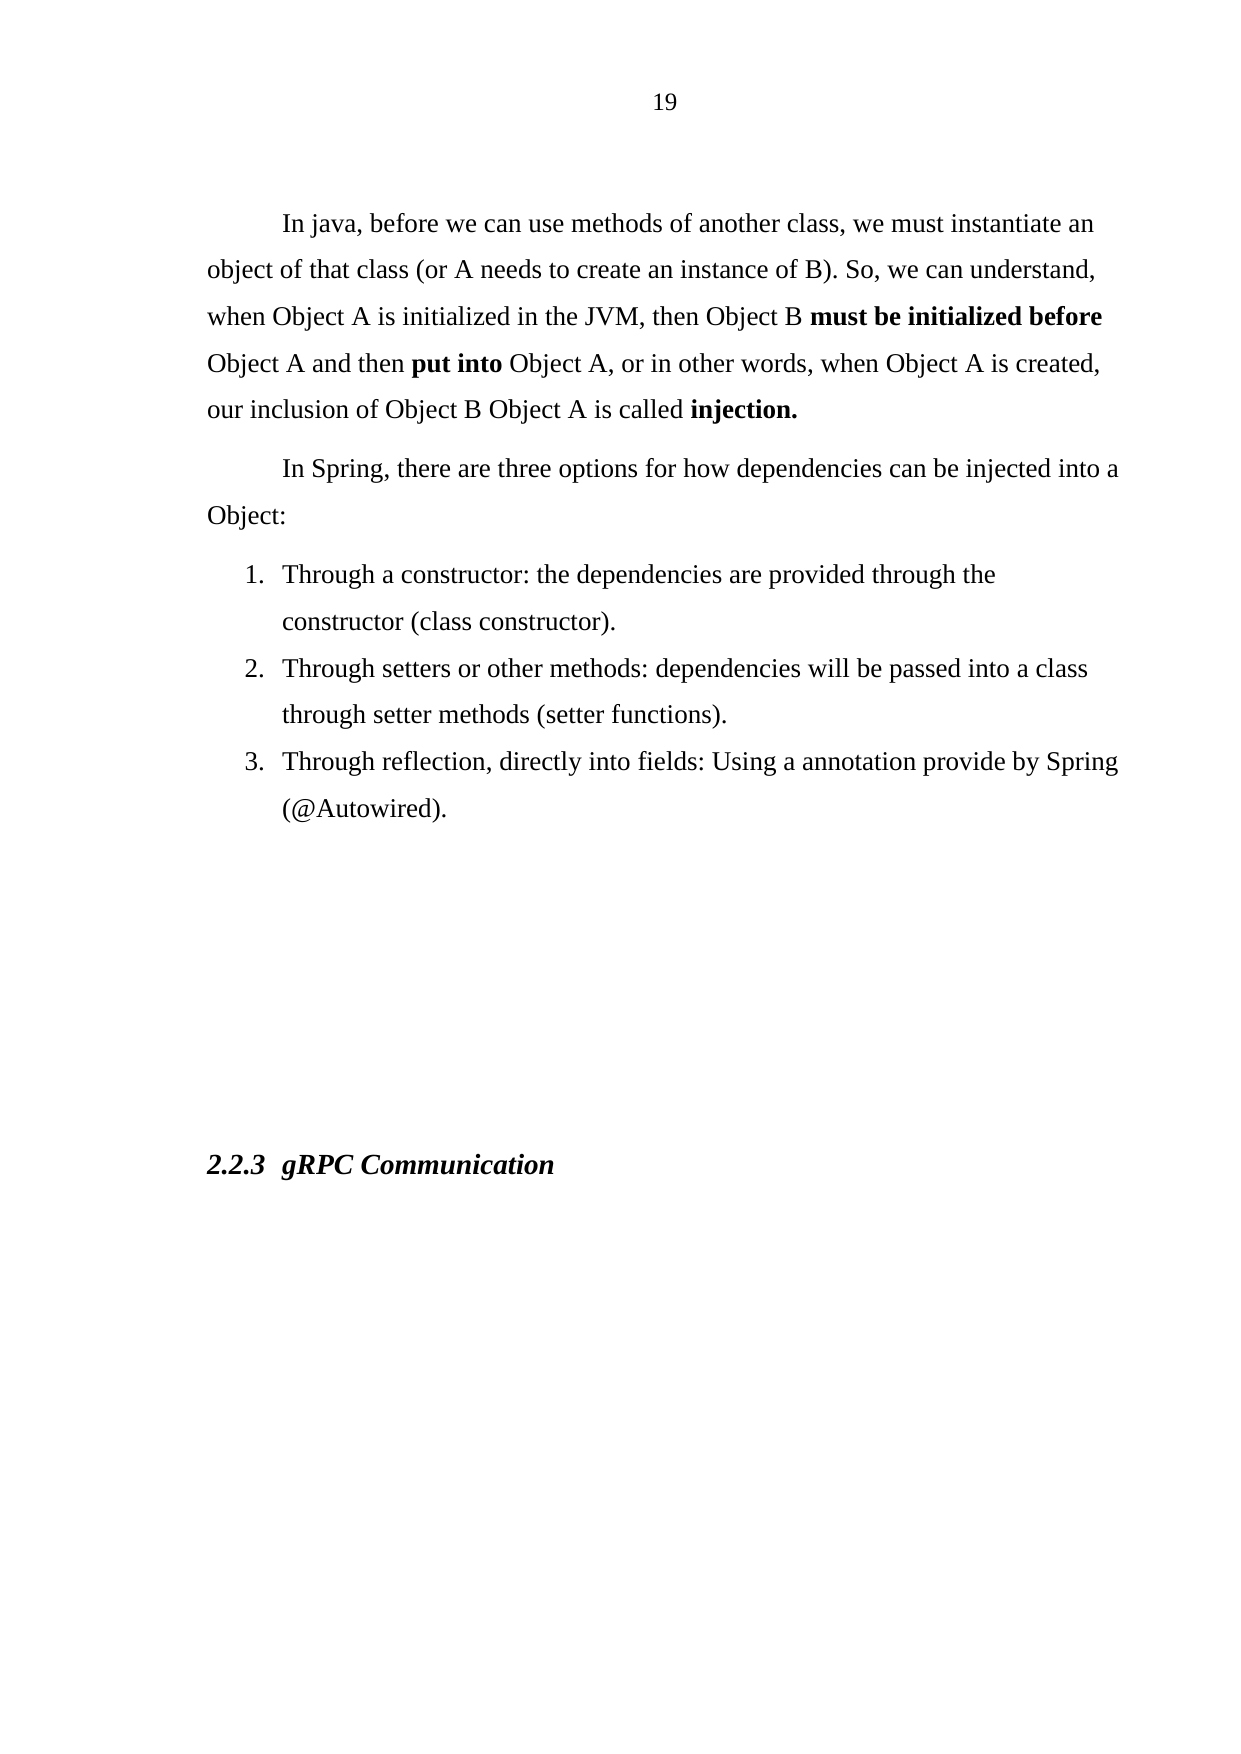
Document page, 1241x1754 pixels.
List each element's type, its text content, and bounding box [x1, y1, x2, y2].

text In Spring, there are three options for how dependencies can be injected into a Object: [207, 453, 1122, 530]
list Through setters or other methods: dependencies will be passed into a class through setter methods (setter functions). [244, 652, 1122, 729]
list Through a constructor: the dependencies are provided through the constructor (class constructor). [244, 558, 1122, 636]
text In java, before we can use methods of another class, we must instantiate an object of that class (or A needs to create an instance of B). So, we can understand, when Object A is initialized in the JVM, then Object B must be initialized before Object A and then put into Object A, or in other words, when Object A is created, our inclusion of Object B Object A is called injection. [207, 207, 1122, 424]
list Through reflection, directly into fields: Using a annotation provide by Spring (@Autowired). [244, 745, 1122, 823]
subtitle gRPC Communication [207, 1147, 1122, 1180]
